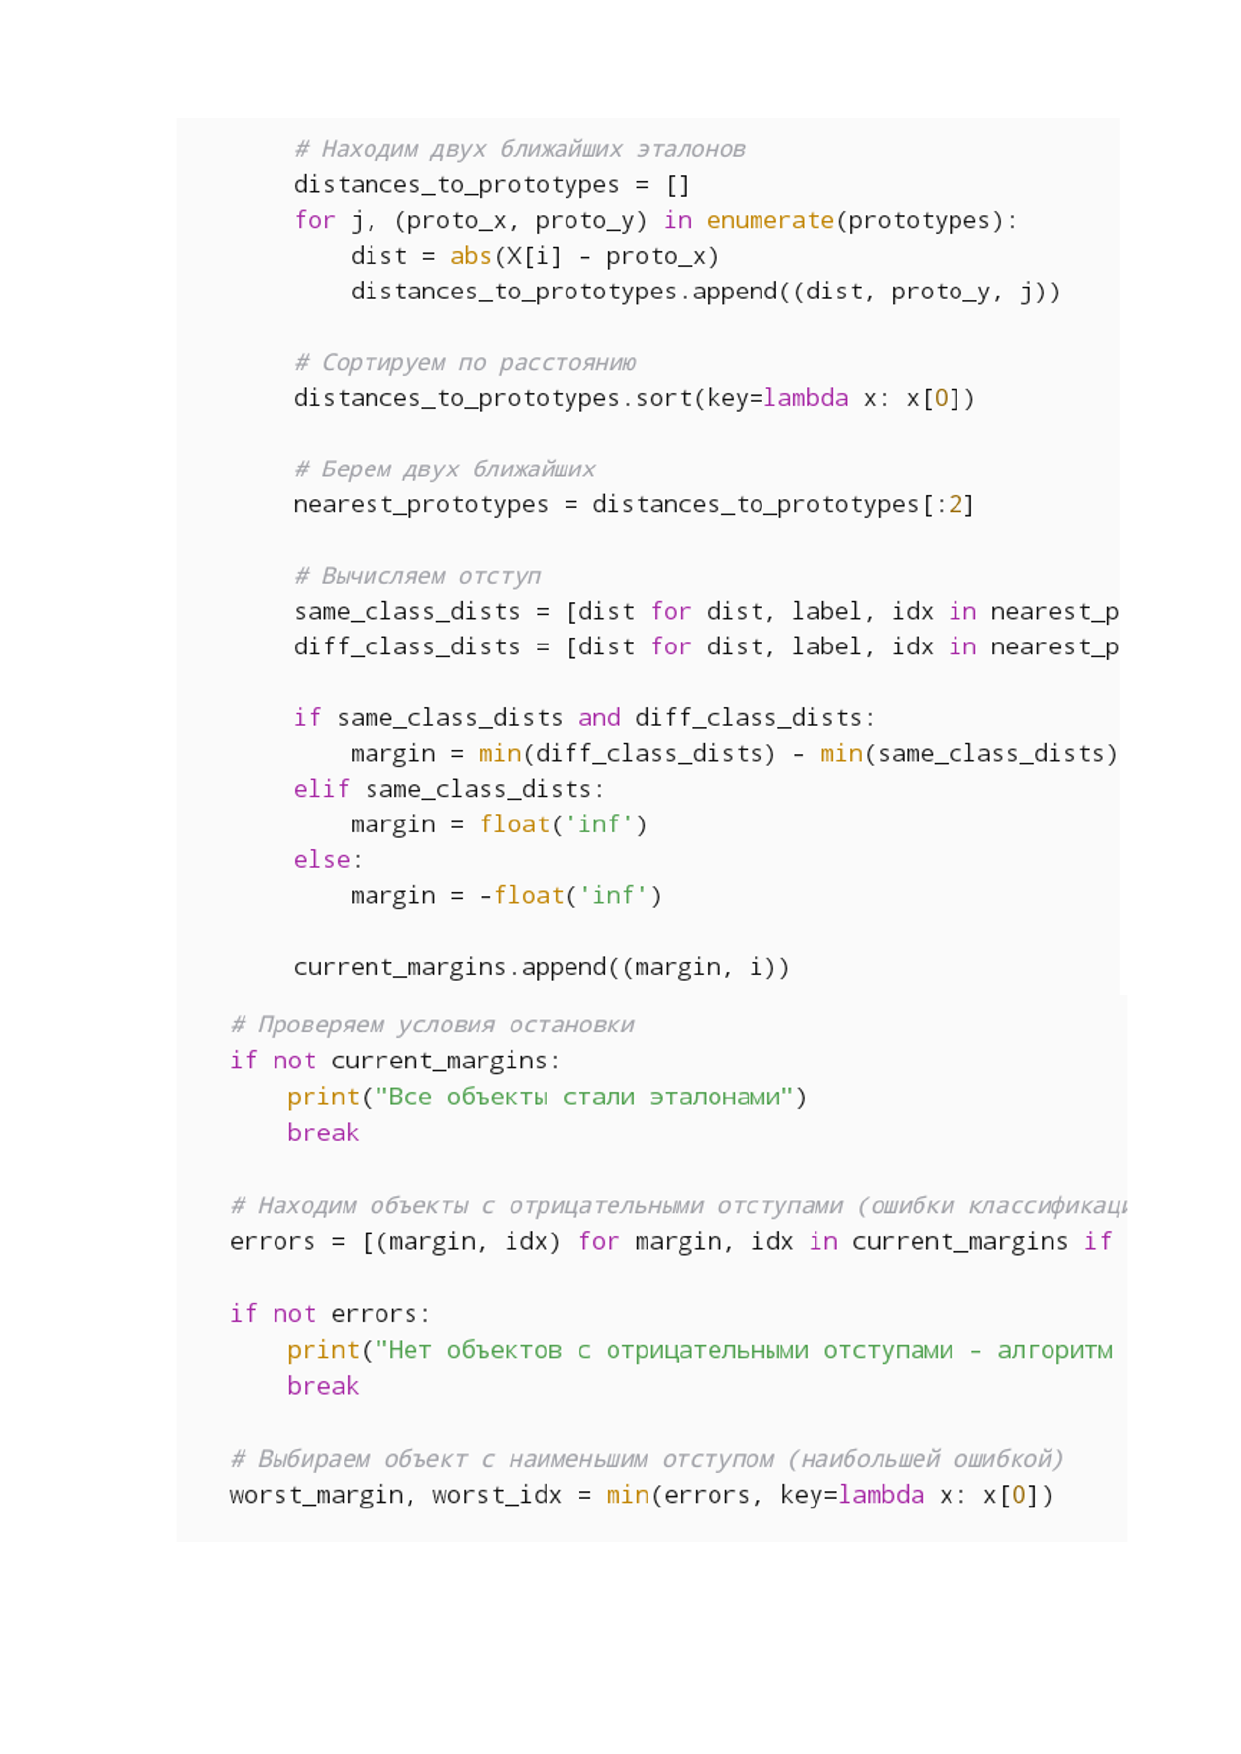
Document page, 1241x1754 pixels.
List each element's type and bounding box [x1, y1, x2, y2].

picture [176, 118, 1152, 1542]
